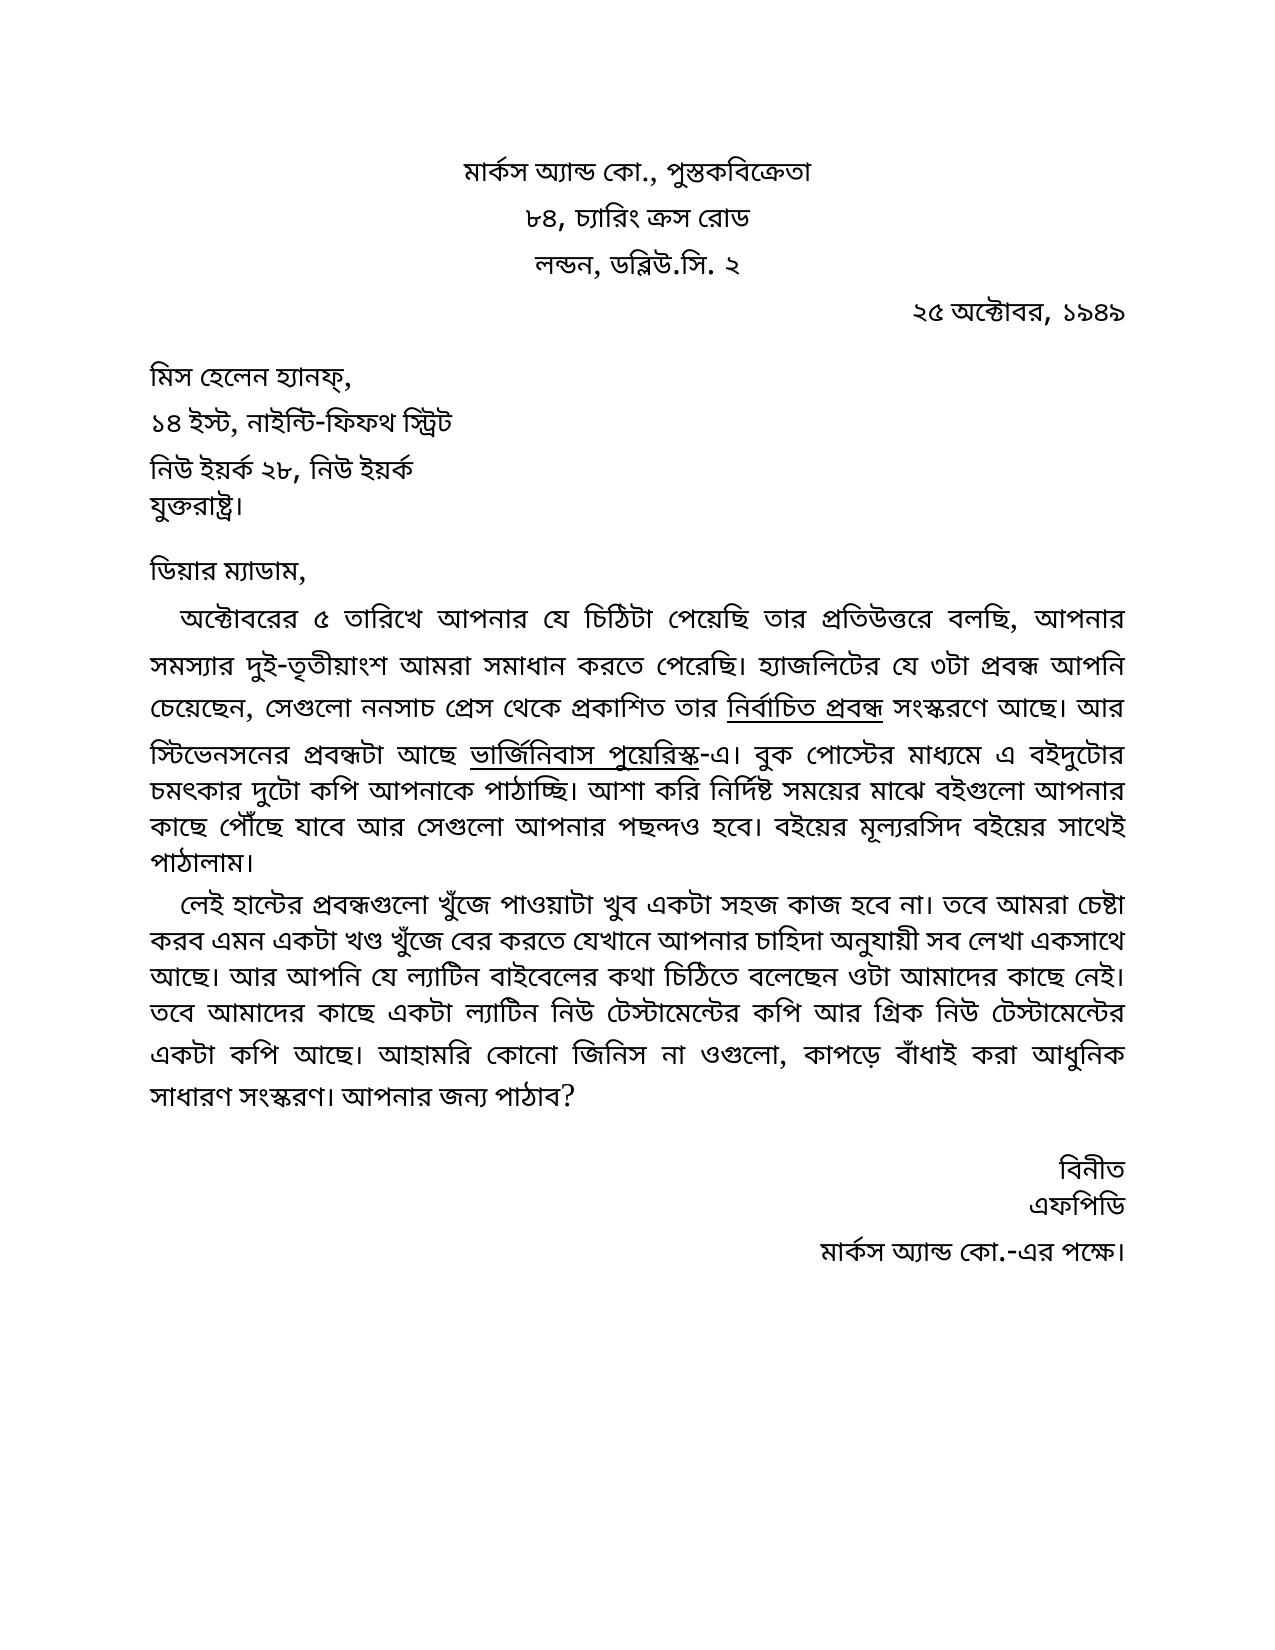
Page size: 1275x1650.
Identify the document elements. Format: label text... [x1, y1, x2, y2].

text ডিয়ার ম্যাডাম, [150, 549, 1125, 591]
text এফপিডি [150, 1190, 1125, 1226]
text নিউ ইয়র্ক ২৮, নিউ ইয়র্ক [150, 444, 1125, 490]
text লেই হান্টের প্রবন্ধগুলো খুঁজে পাওয়াটা খুব একটা সহজ কাজ হবে না। তবে আমরা চেষ্টা করব এমন একটা খণ্ড খুঁজে বের করতে যেখানে আপনার চাহিদা অনুযায়ী সব লেখা একসাথে আছে। আর আপনি যে ল্যাটিন বাইবেলের কথা চিঠিতে বলেছেন ওটা আমাদের কাছে নেই। তবে আমাদের কাছে একটা ল্যাটিন নিউ টেস্টামেন্টের কপি আর গ্রিক নিউ টেস্টামেন্টের একটা কপি আছে। আহামরি কোনো জিনিস না ওগুলো, কাপড়ে বাঁধাই করা আধুনিক সাধারণ সংস্করণ। আপনার জন্য পাঠাব? [150, 889, 1125, 1117]
text ১৪ ইস্ট, নাইন্টি-ফিফথ স্ট্রিট [150, 397, 1125, 444]
text বিনীত [150, 1154, 1125, 1190]
text যুক্তরাষ্ট্র। [150, 490, 1125, 526]
text মিস হেলেন হ্যানফ্, [150, 355, 1125, 397]
text অক্টোবরের ৫ তারিখে আপনার যে চিঠিটা পেয়েছি তার প্রতিউত্তরে বলছি, আপনার সমস্যার দুই-তৃতীয়াংশ আমরা সমাধান করতে পেরেছি। হ্যাজলিটের যে ৩টা প্রবন্ধ আপনি চেয়েছেন, সেগুলো ননসাচ প্রেস থেকে প্রকাশিত তার নির্বাচিত প্রবন্ধ সংস্করণে আছে। আর স্টিভেনসনের প্রবন্ধটা আছে ভার্জিনিবাস পুয়েরিস্ক-এ। বুক পোস্টের মাধ্যমে এ বইদুটোর চমৎকার দুটো কপি আপনাকে পাঠাচ্ছি। আশা করি নির্দিষ্ট সময়ের মাঝে বইগুলো আপনার কাছে পৌঁছে যাবে আর সেগুলো আপনার পছন্দও হবে। বইয়ের মূল্যরসিদ বইয়ের সাথেই পাঠালাম। [150, 597, 1125, 883]
text ২৫ অক্টোবর, ১৯৪৯ [150, 286, 1125, 332]
text মার্কস অ্যান্ড কো., পুস্তকবিক্রেতা [150, 150, 1125, 192]
text মার্কস অ্যান্ড কো.-এর পক্ষে। [150, 1226, 1125, 1273]
text লন্ডন, ডব্লিউ.সি. ২ [150, 239, 1125, 286]
text ৮৪, চ্যারিং ক্রস রোড [150, 192, 1125, 239]
